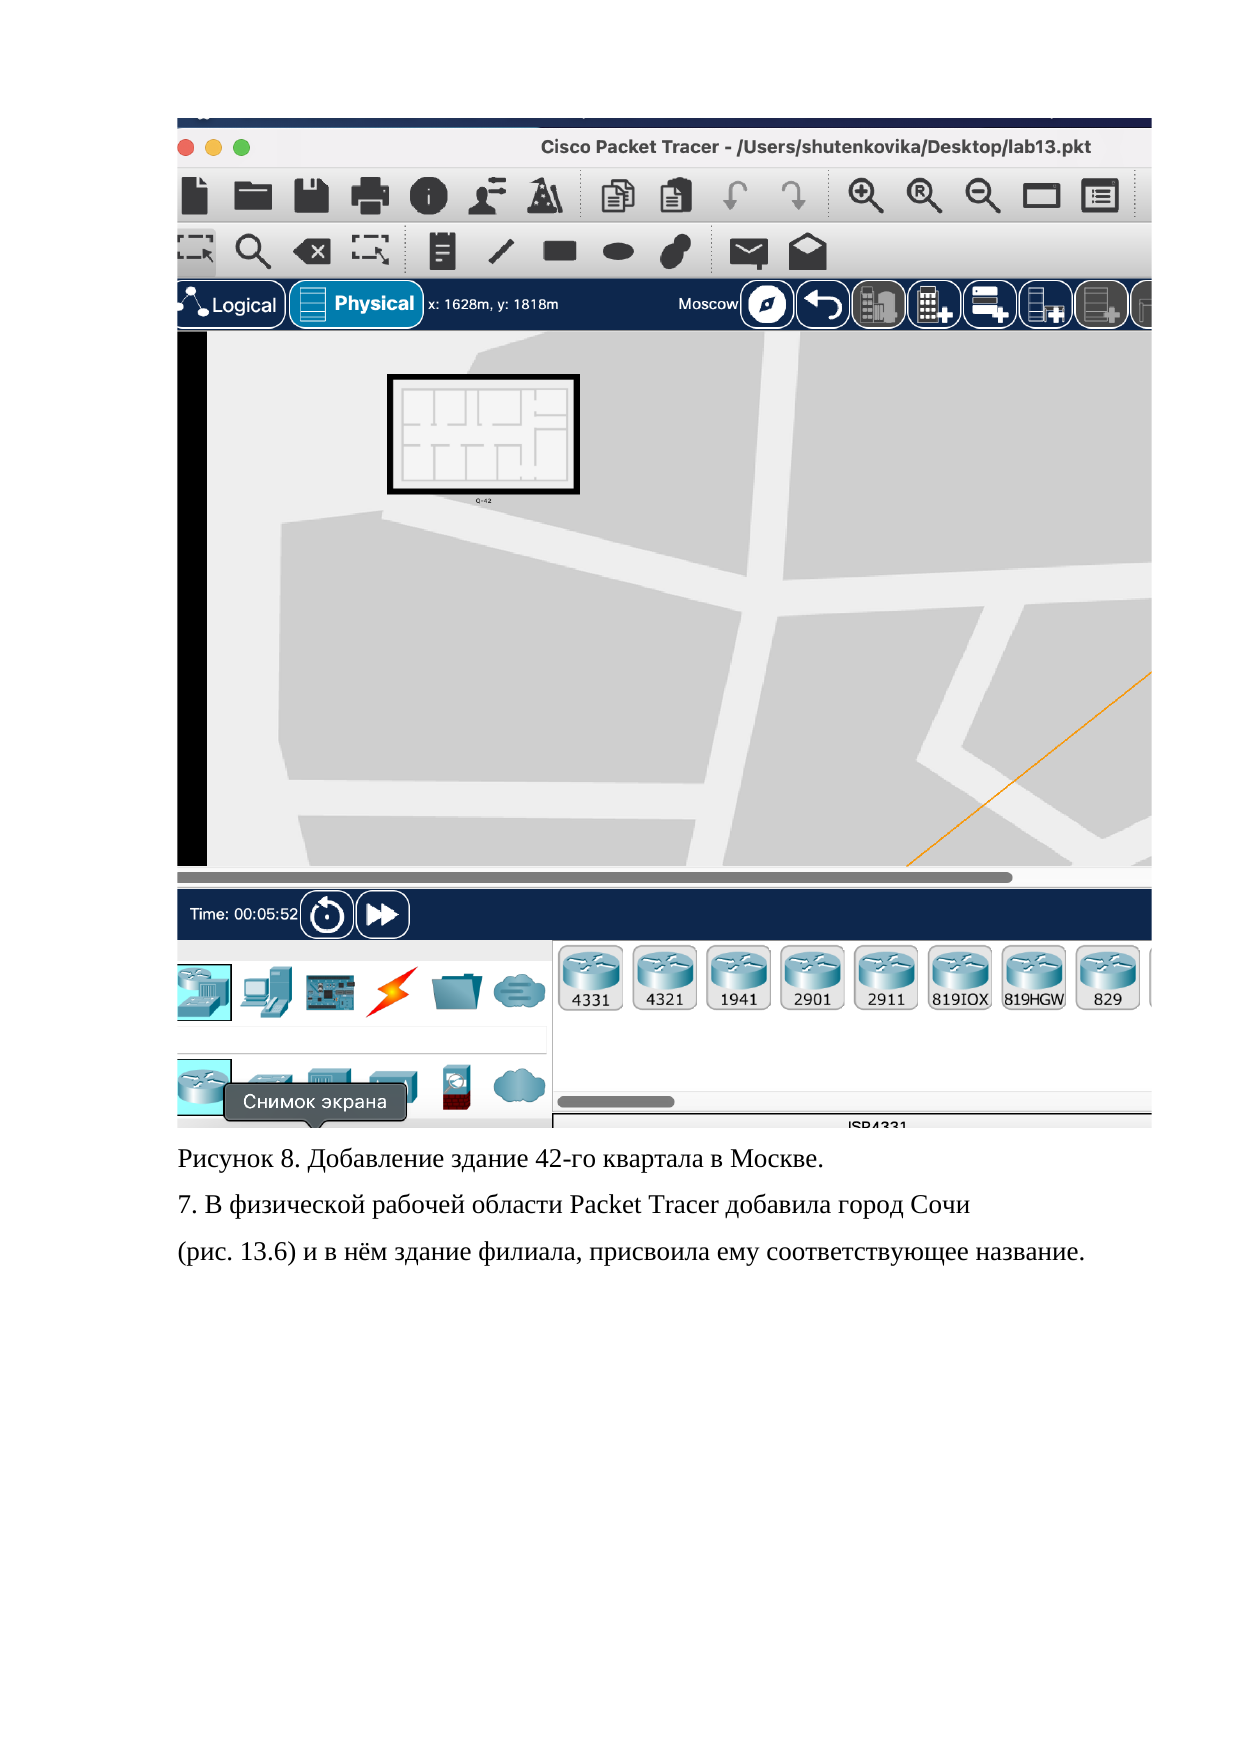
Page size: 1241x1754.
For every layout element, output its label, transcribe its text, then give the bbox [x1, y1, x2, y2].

text (рис. 13.6) и в нём здание филиала, присвоила ему соответствующее название. [177, 1235, 1152, 1266]
text 7. В физической рабочей области Packet Tracer добавила город Сочи [177, 1188, 1152, 1219]
picture [177, 118, 1152, 1128]
text Рисунок 8. Добавление здание 42-го квартала в Москве. [177, 1142, 1152, 1173]
